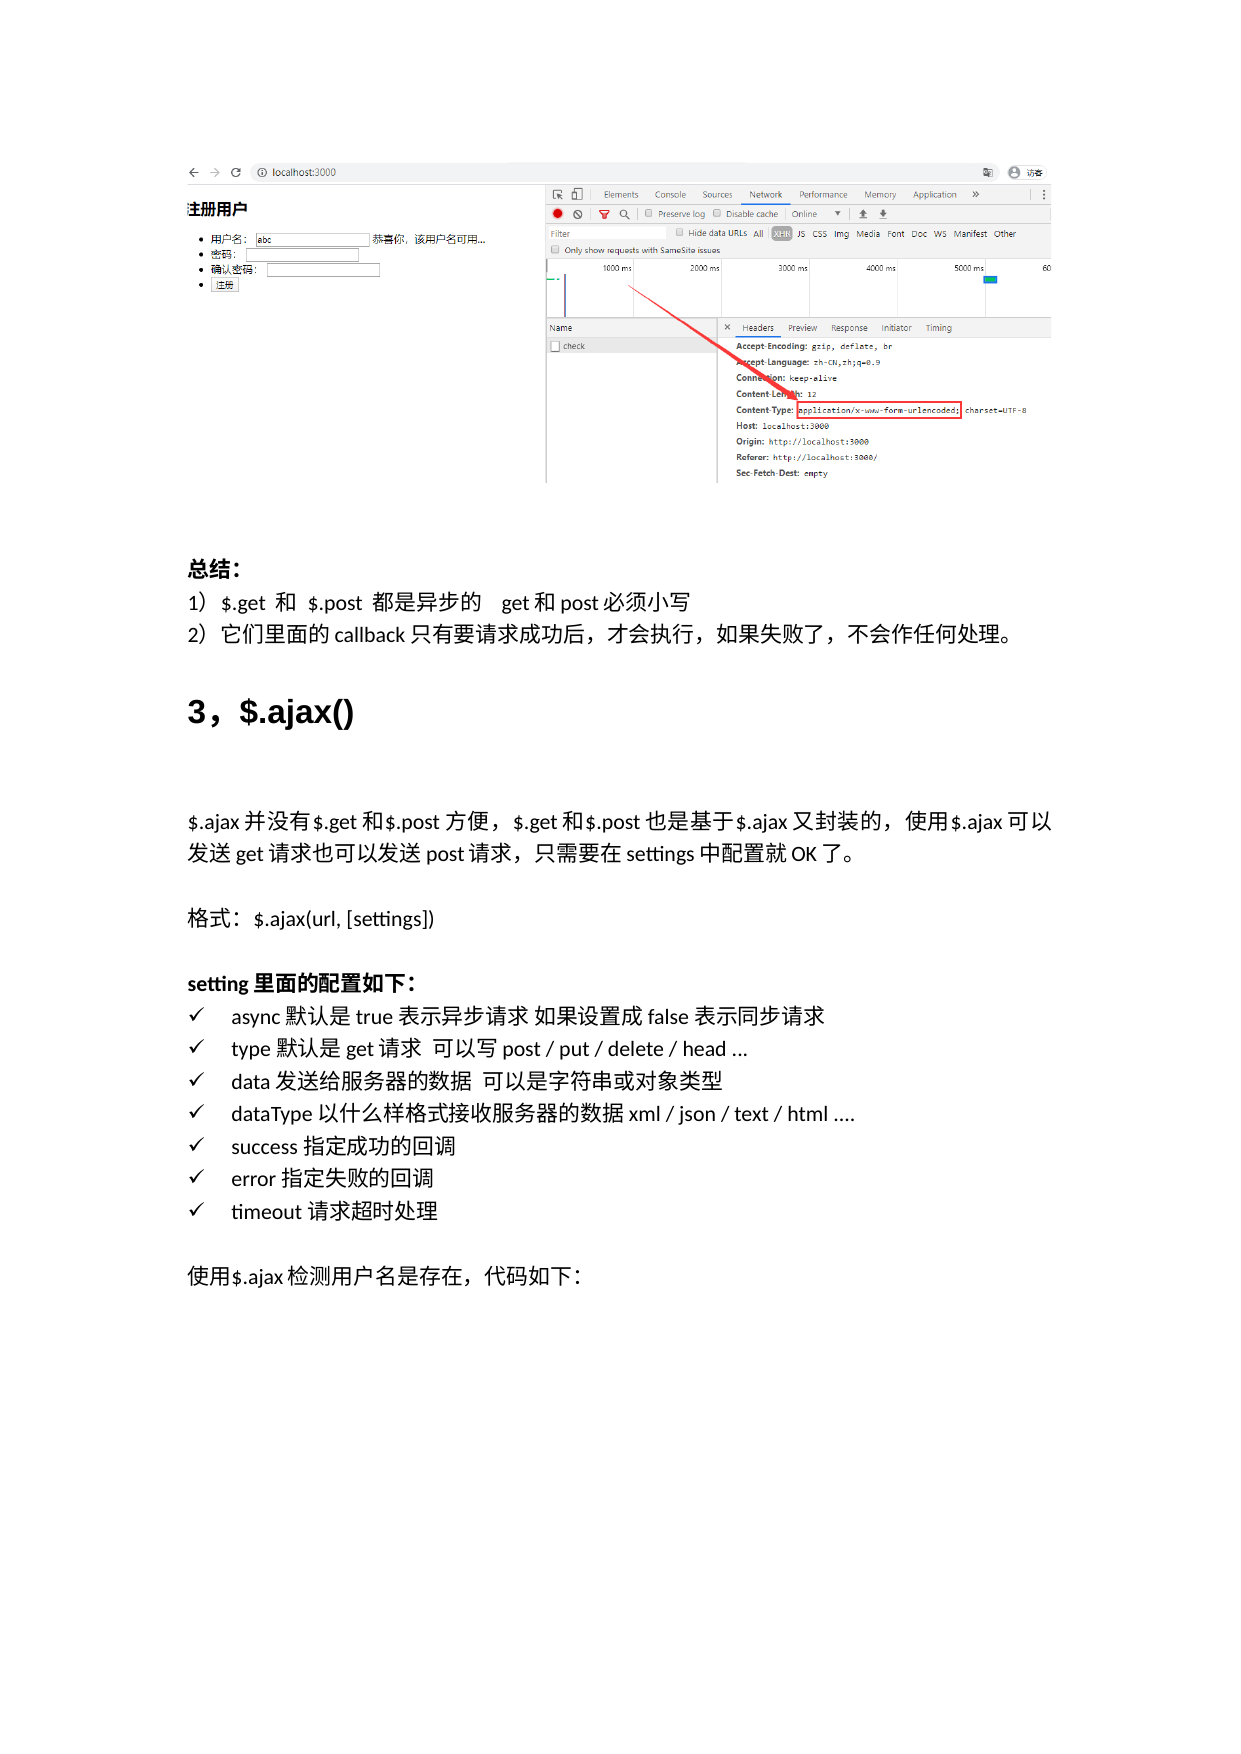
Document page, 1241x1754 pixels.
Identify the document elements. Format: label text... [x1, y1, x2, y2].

list error 指定失败的回调 [187, 1161, 1053, 1193]
picture [187, 162, 1052, 483]
list timeout 请求超时处理 [187, 1193, 1053, 1226]
list setting里面的配置如下： [187, 966, 1053, 998]
list 它们里面的callback 只有要请求成功后，才会执行，如果失败了，不会作任何处理。 [187, 617, 1053, 649]
list dataType 以什么样格式接收服务器的数据 xml / json / text / html .... [187, 1096, 1053, 1128]
list $.get 和 $.post 都是异步的 get和post必须小写 [187, 584, 1053, 617]
list async 默认是true 表示异步请求 如果设置成false 表示同步请求 [187, 998, 1053, 1031]
list 使用$.ajax检测用户名是存在，代码如下： [187, 1258, 1053, 1291]
list 格式：$.ajax(url, [settings]) [187, 901, 1053, 933]
list 总结： [187, 552, 1053, 584]
list $.ajax并没有$.get和$.post方便，$.get和$.post也是基于$.ajax又封装的，使用$.ajax可以发送get请求也可以发送post请求，只需要在settings中配置就OK了。 [187, 803, 1053, 868]
subtitle $.ajax() [187, 677, 1053, 742]
list data 发送给服务器的数据 可以是字符串或对象类型 [187, 1063, 1053, 1096]
list success 指定成功的回调 [187, 1128, 1053, 1161]
list type 默认是get请求 可以写post / put / delete / head ... [187, 1031, 1053, 1063]
